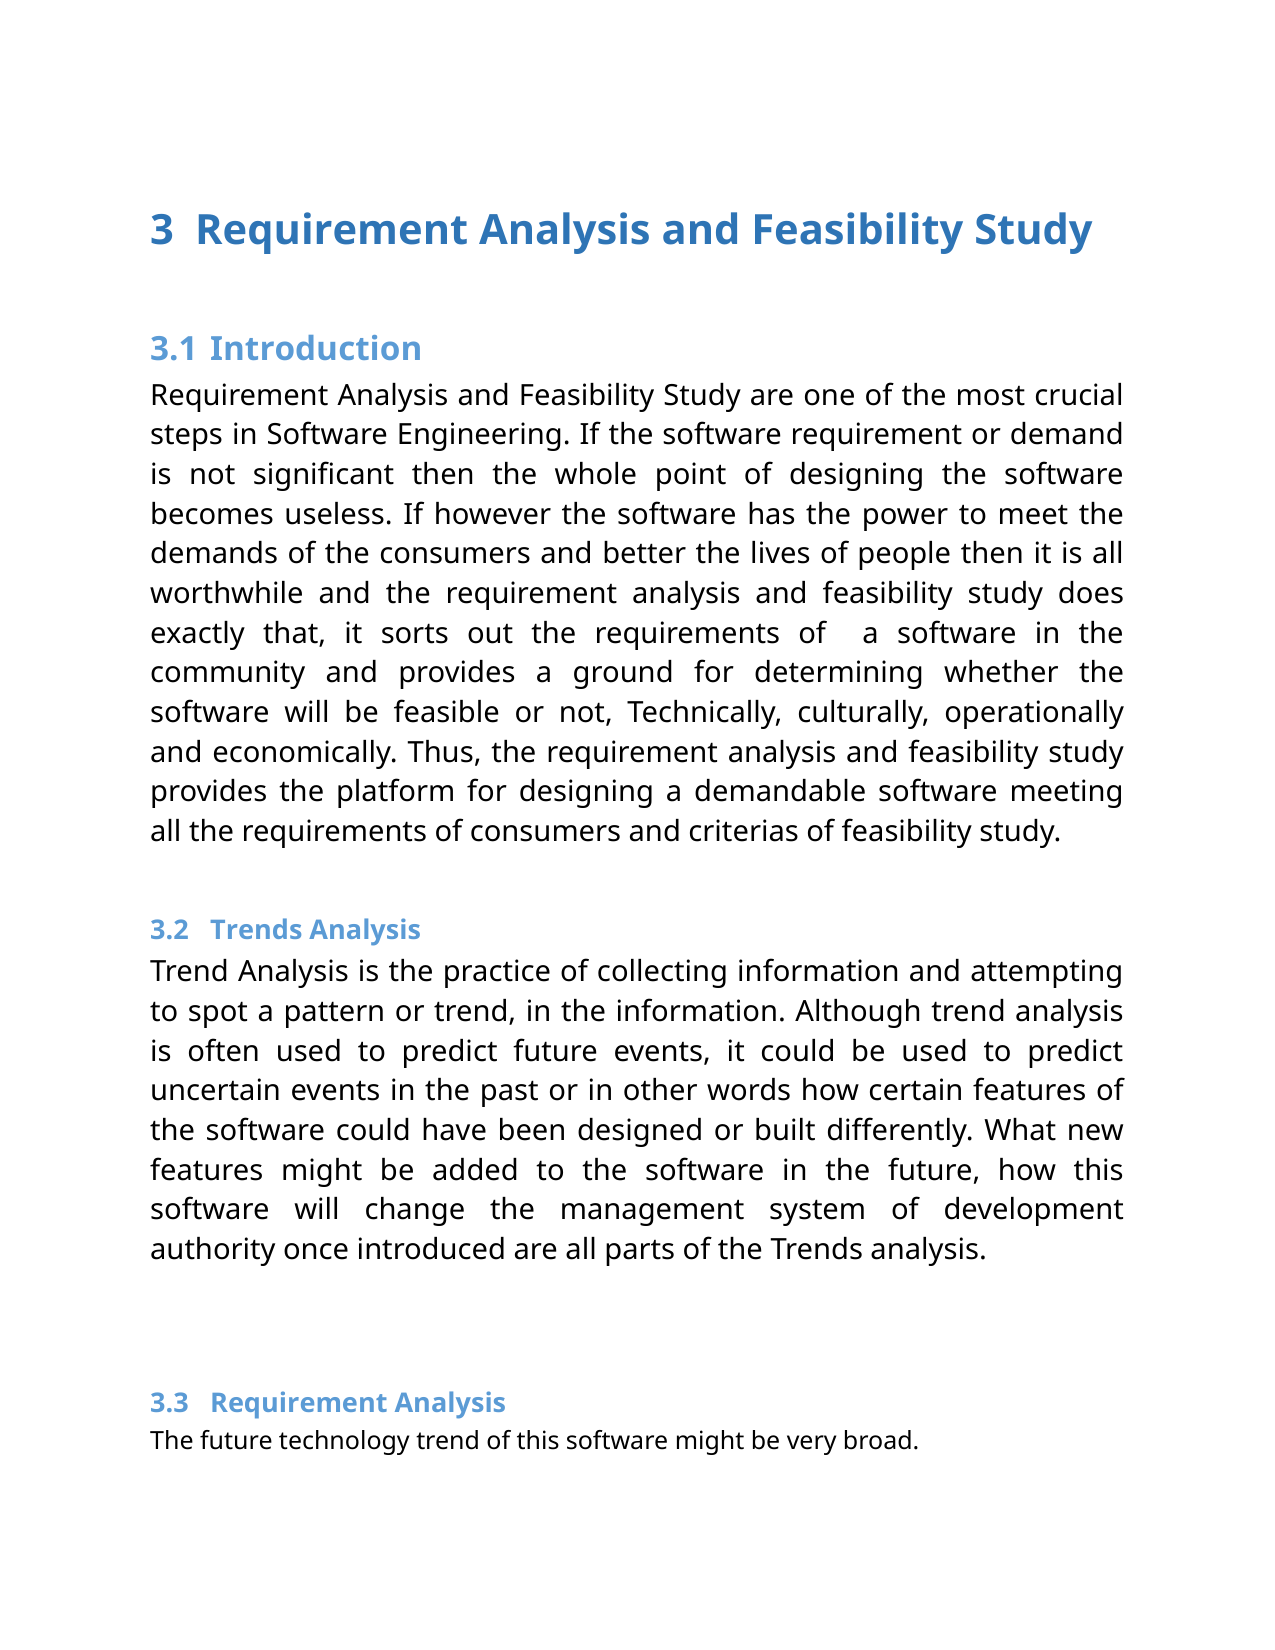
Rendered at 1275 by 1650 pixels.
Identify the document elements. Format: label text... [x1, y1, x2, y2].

text Trend Analysis is the practice of collecting information and attempting to spot a pattern or trend, in the information. Although trend analysis is often used to predict future events, it could be used to predict uncertain events in the past or in other words how certain features of the software could have been designed or built differently. What new features might be added to the software in the future, how this software will change the management system of development authority once introduced are all parts of the Trends analysis. [150, 950, 1125, 1268]
subtitle Requirement Analysis [150, 1383, 1125, 1420]
subtitle Trends Analysis [150, 911, 1125, 947]
text The future technology trend of this software might be very broad. [150, 1423, 1125, 1457]
subtitle Requirement Analysis and Feasibility Study [150, 200, 1125, 257]
text Requirement Analysis and Feasibility Study are one of the most crucial steps in Software Engineering. If the software requirement or demand is not significant then the whole point of designing the software becomes useless. If however the software has the power to meet the demands of the consumers and better the lives of people then it is all worthwhile and the requirement analysis and feasibility study does exactly that, it sorts out the requirements of a software in the community and provides a ground for determining whether the software will be feasible or not, Technically, culturally, operationally and economically. Thus, the requirement analysis and feasibility study provides the platform for designing a demandable software meeting all the requirements of consumers and criterias of feasibility study. [150, 374, 1125, 850]
subtitle Introduction [150, 325, 1125, 370]
